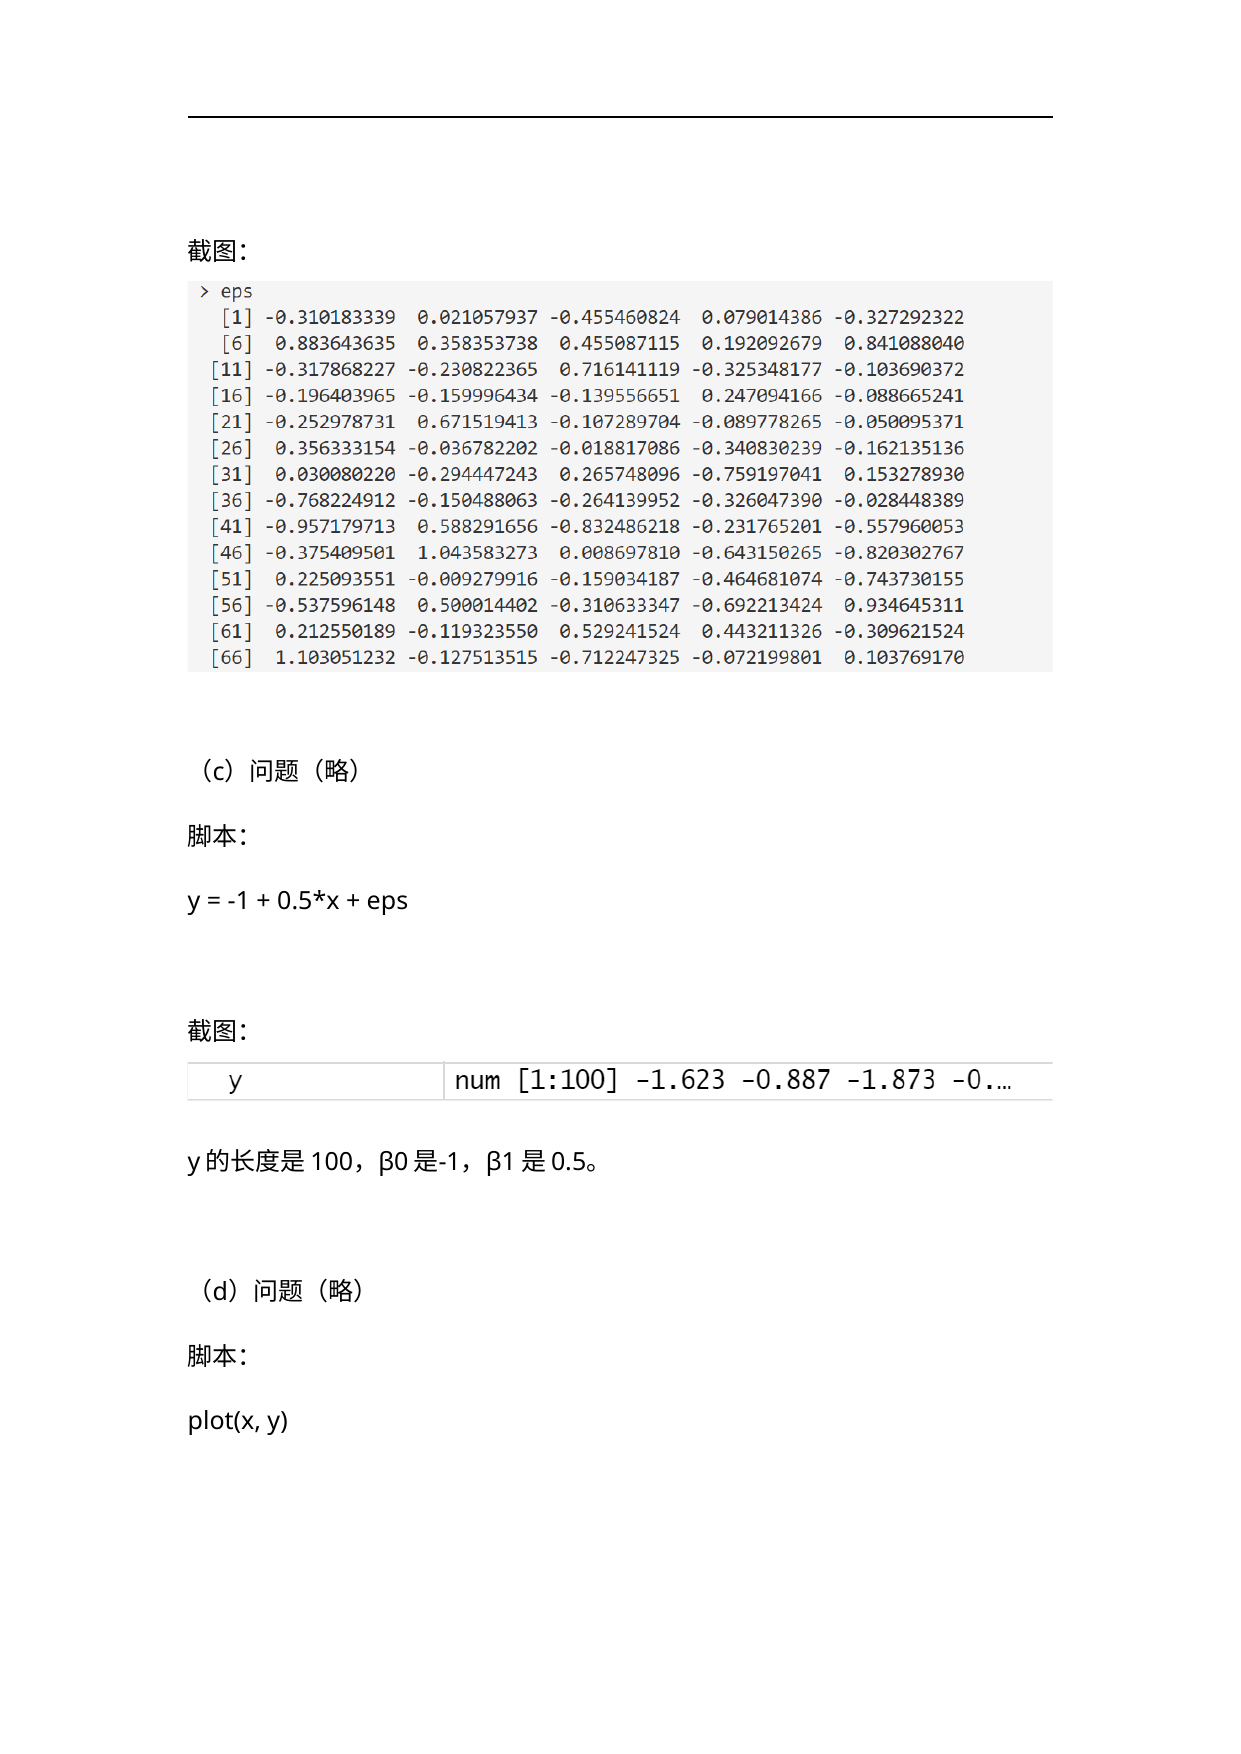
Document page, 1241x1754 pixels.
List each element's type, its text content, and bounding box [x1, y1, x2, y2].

text 截图： [187, 997, 1053, 1061]
text （d）问题（略） [187, 1257, 1053, 1322]
text y = -1 + 0.5*x + eps [187, 867, 1053, 932]
text 截图： [187, 217, 1053, 281]
text y的长度是100，β0是-1，β1是0.5。 [187, 1127, 1053, 1192]
text 脚本： [187, 802, 1053, 867]
text plot(x, y) [187, 1387, 1053, 1452]
picture [187, 1061, 1053, 1101]
picture [187, 281, 1053, 672]
text 脚本： [187, 1322, 1053, 1387]
text （c）问题（略） [187, 737, 1053, 802]
